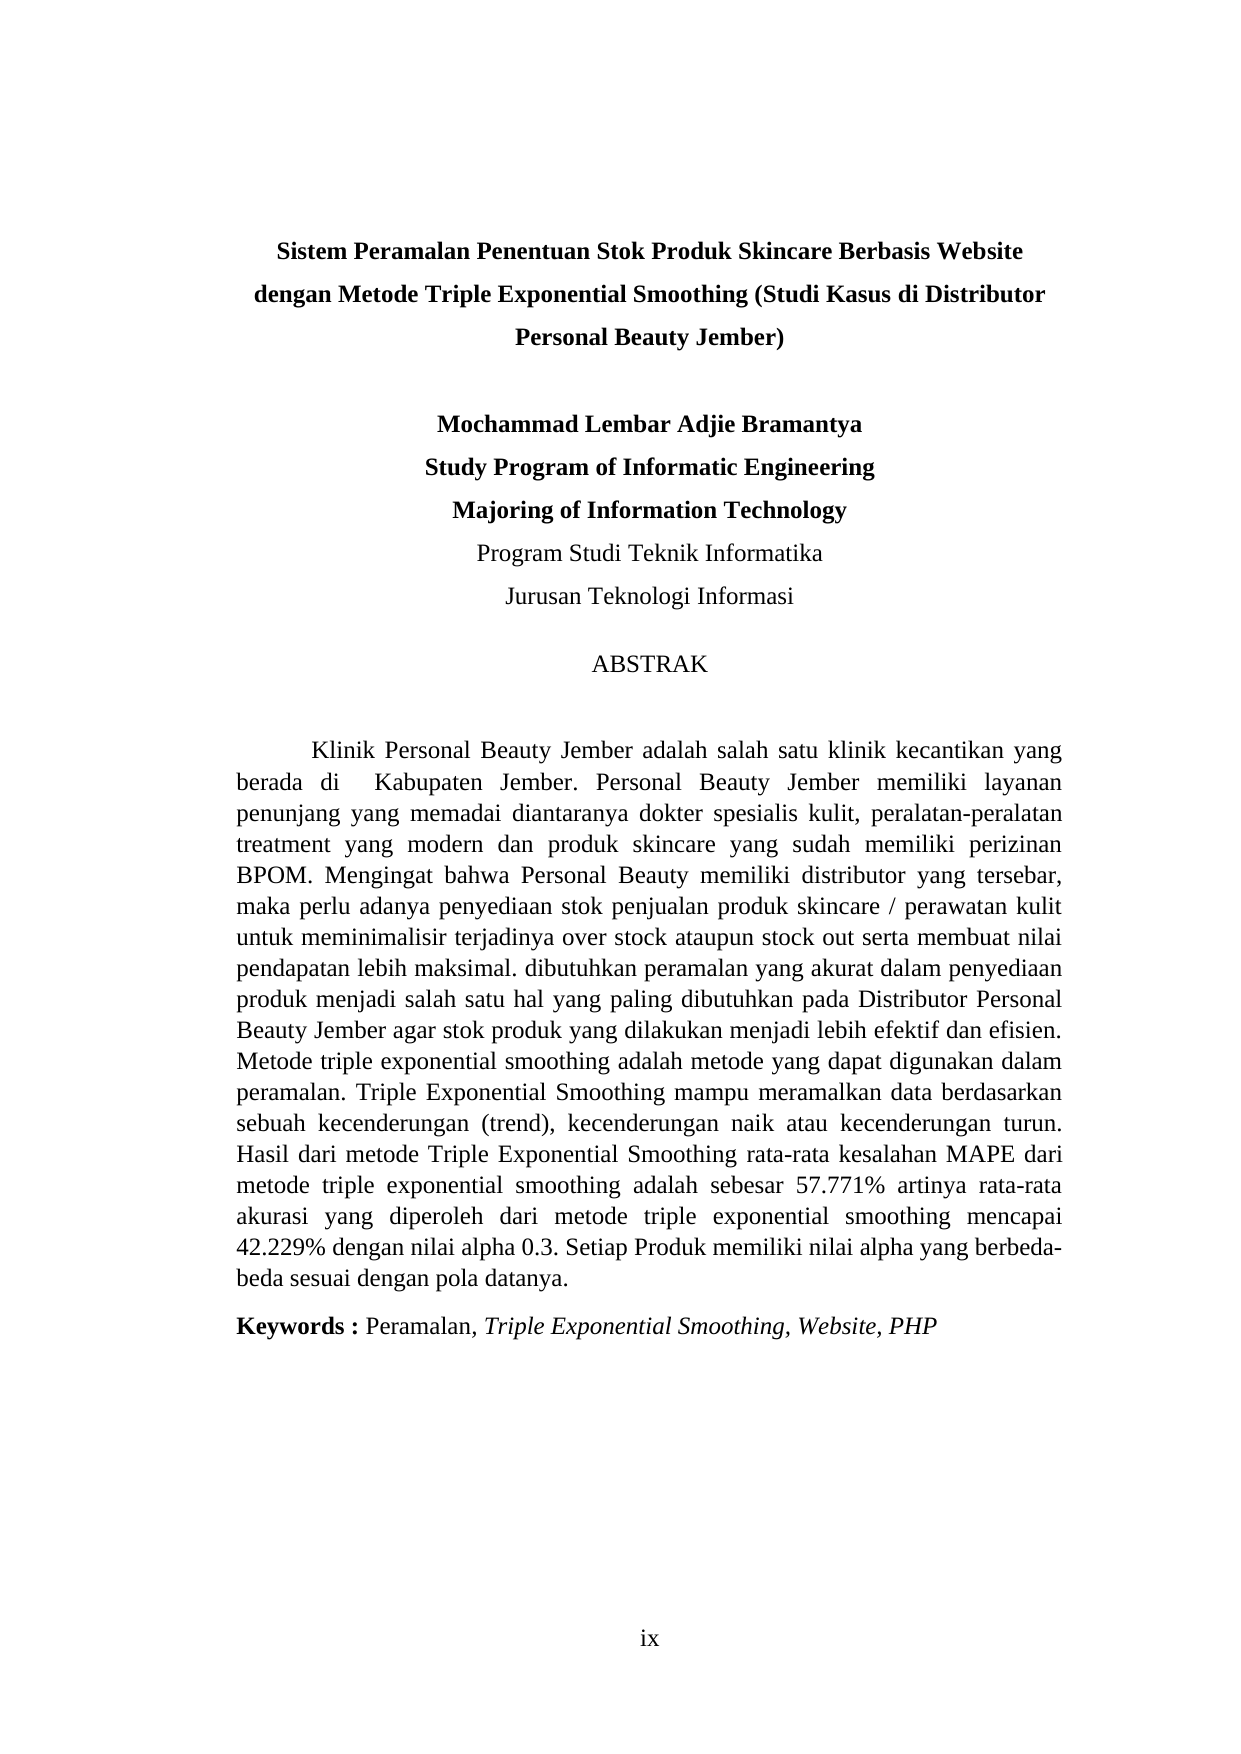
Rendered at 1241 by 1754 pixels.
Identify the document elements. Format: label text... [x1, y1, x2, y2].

text Study Program of Informatic Engineering [236, 452, 1063, 481]
text Majoring of Information Technology [236, 495, 1063, 524]
text Mochammad Lembar Adjie Bramantya [236, 409, 1063, 437]
text Jurusan Teknologi Informasi [236, 581, 1063, 610]
text Klinik Personal Beauty Jember adalah salah satu klinik kecantikan yang berada di Kabupaten Jember. Personal Beauty Jember memiliki layanan penunjang yang memadai diantaranya dokter spesialis kulit, peralatan-peralatan treatment yang modern dan produk skincare yang sudah memiliki perizinan BPOM. Mengingat bahwa Personal Beauty memiliki distributor yang tersebar, maka perlu adanya penyediaan stok penjualan produk skincare / perawatan kulit untuk meminimalisir terjadinya over stock ataupun stock out serta membuat nilai pendapatan lebih maksimal. dibutuhkan peramalan yang akurat dalam penyediaan produk menjadi salah satu hal yang paling dibutuhkan pada Distributor Personal Beauty Jember agar stok produk yang dilakukan menjadi lebih efektif dan efisien. Metode triple exponential smoothing adalah metode yang dapat digunakan dalam peramalan. Triple Exponential Smoothing mampu meramalkan data berdasarkan sebuah kecenderungan (trend), kecenderungan naik atau kecenderungan turun. Hasil dari metode Triple Exponential Smoothing rata-rata kesalahan MAPE dari metode triple exponential smoothing adalah sebesar 57.771% artinya rata-rata akurasi yang diperoleh dari metode triple exponential smoothing mencapai 42.229% dengan nilai alpha 0.3. Setiap Produk memiliki nilai alpha yang berbeda-beda sesuai dengan pola datanya. [236, 736, 1063, 1292]
text Keywords : Peramalan, Triple Exponential Smoothing, Website, PHP [236, 1311, 1063, 1340]
text ABSTRAK [236, 649, 1063, 678]
text Program Studi Teknik Informatika [236, 538, 1063, 567]
text Sistem Peramalan Penentuan Stok Produk Skincare Berbasis Website dengan Metode Triple Exponential Smoothing (Studi Kasus di Distributor Personal Beauty Jember) [236, 236, 1063, 351]
